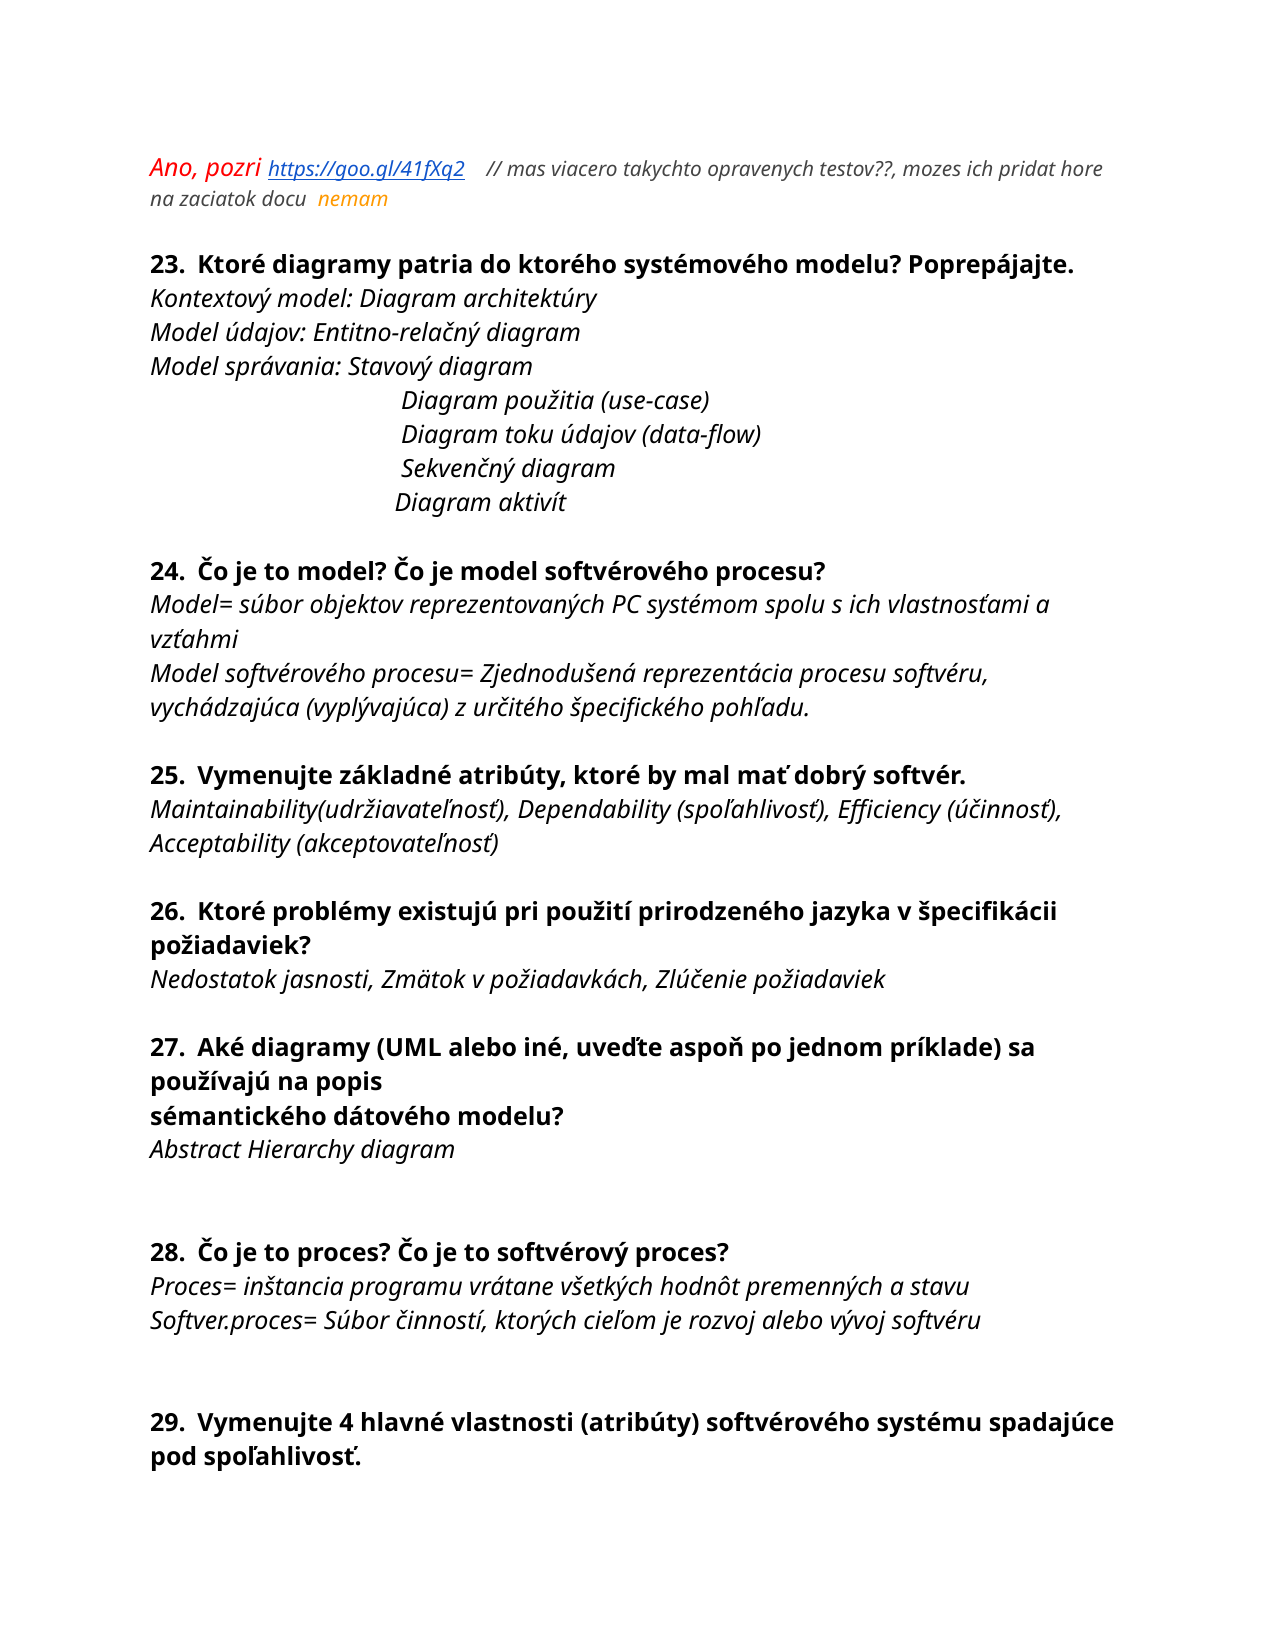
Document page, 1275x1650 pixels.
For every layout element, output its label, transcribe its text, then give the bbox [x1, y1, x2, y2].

text Model softvérového procesu= Zjednodušená reprezentácia procesu softvéru, vychádzajúca (vyplývajúca) z určitého špecifického pohľadu. [150, 655, 1125, 723]
text Maintainability(udržiavateľnosť), Dependability (spoľahlivosť), Efficiency (účinnosť), Acceptability (akceptovateľnosť) [150, 792, 1125, 860]
text Ano, pozri https://goo.gl/41fXq2 // mas viacero takychto opravenych testov??, mozes ich pridat hore na zaciatok docu nemam [150, 150, 1125, 212]
text Diagram aktivít [150, 485, 1125, 519]
text Sekvenčný diagram [150, 451, 1125, 485]
text 27. Aké diagramy (UML alebo iné, uveďte aspoň po jednom príklade) sa používajú na popis [150, 1030, 1125, 1098]
text Proces= inštancia programu vrátane všetkých hodnôt premenných a stavu [150, 1268, 1125, 1302]
text Abstract Hierarchy diagram [150, 1132, 1125, 1166]
text sémantického dátového modelu? [150, 1098, 1125, 1132]
text Kontextový model: Diagram architektúry [150, 281, 1125, 315]
text 28. Čo je to proces? Čo je to softvérový proces? [150, 1234, 1125, 1268]
text Diagram použitia (use-case) [150, 383, 1125, 417]
text Softver.proces= Súbor činností, ktorých cieľom je rozvoj alebo vývoj softvéru [150, 1302, 1125, 1337]
text Model správania: Stavový diagram [150, 349, 1125, 383]
text Nedostatok jasnosti, Zmätok v požiadavkách, Zlúčenie požiadaviek [150, 962, 1125, 996]
text Model= súbor objektov reprezentovaných PC systémom spolu s ich vlastnosťami a vzťahmi [150, 587, 1125, 655]
text 29. Vymenujte 4 hlavné vlastnosti (atribúty) softvérového systému spadajúce pod spoľahlivosť. [150, 1405, 1125, 1473]
text 24. Čo je to model? Čo je model softvérového procesu? [150, 553, 1125, 587]
text 23. Ktoré diagramy patria do ktorého systémového modelu? Poprepájajte. [150, 247, 1125, 281]
text Model údajov: Entitno-relačný diagram [150, 315, 1125, 349]
text 25. Vymenujte základné atribúty, ktoré by mal mať dobrý softvér. [150, 757, 1125, 792]
text 26. Ktoré problémy existujú pri použití prirodzeného jazyka v špecifikácii požiadaviek? [150, 894, 1125, 962]
text Diagram toku údajov (data-flow) [150, 417, 1125, 451]
